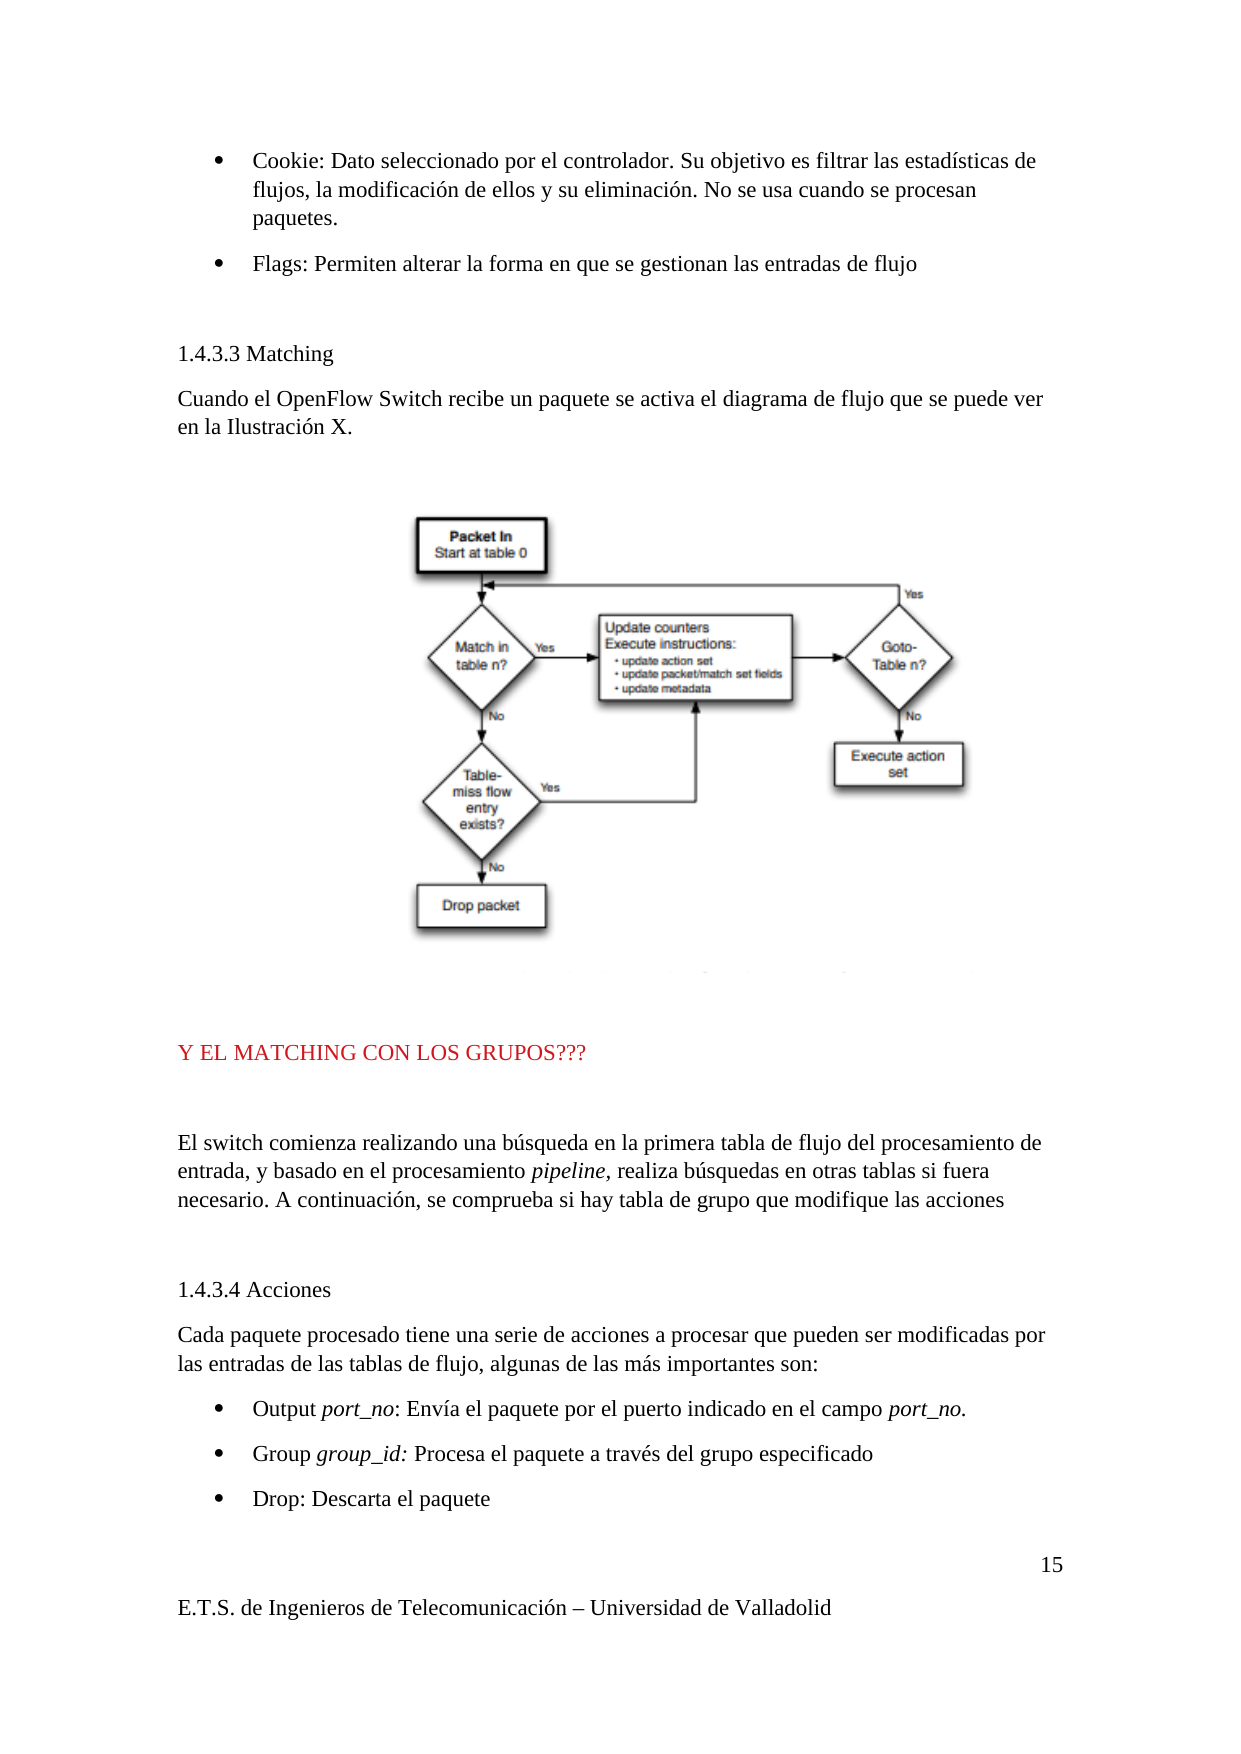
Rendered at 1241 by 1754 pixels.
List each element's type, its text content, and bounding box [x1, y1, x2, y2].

list Flags: Permiten alterar la forma en que se gestionan las entradas de flujo [215, 249, 1063, 276]
text 1.4.3.3 Matching [177, 340, 1063, 366]
text Cuando el OpenFlow Switch recibe un paquete se activa el diagrama de flujo que se puede ver en la Ilustración X. [177, 385, 1063, 440]
list Group group_id: Procesa el paquete a través del grupo especificado [215, 1440, 1063, 1466]
picture [195, 484, 1111, 973]
text 1.4.3.4 Acciones [177, 1276, 1063, 1303]
list Output port_no: Envía el paquete por el puerto indicado en el campo port_no. [215, 1395, 1063, 1421]
text Y EL MATCHING CON LOS GRUPOS??? [177, 1039, 1063, 1065]
text El switch comienza realizando una búsqueda en la primera tabla de flujo del procesamiento de entrada, y basado en el procesamiento pipeline, realiza búsquedas en otras tablas si fuera necesario. A continuación, se comprueba si hay tabla de grupo que modifique las acciones [177, 1129, 1063, 1212]
list Cookie: Dato seleccionado por el controlador. Su objetivo es filtrar las estadísticas de flujos, la modificación de ellos y su eliminación. No se usa cuando se procesan paquetes. [215, 148, 1063, 231]
list Drop: Descarta el paquete [215, 1485, 1063, 1511]
text Cada paquete procesado tiene una serie de acciones a procesar que pueden ser modificadas por las entradas de las tablas de flujo, algunas de las más importantes son: [177, 1321, 1063, 1376]
